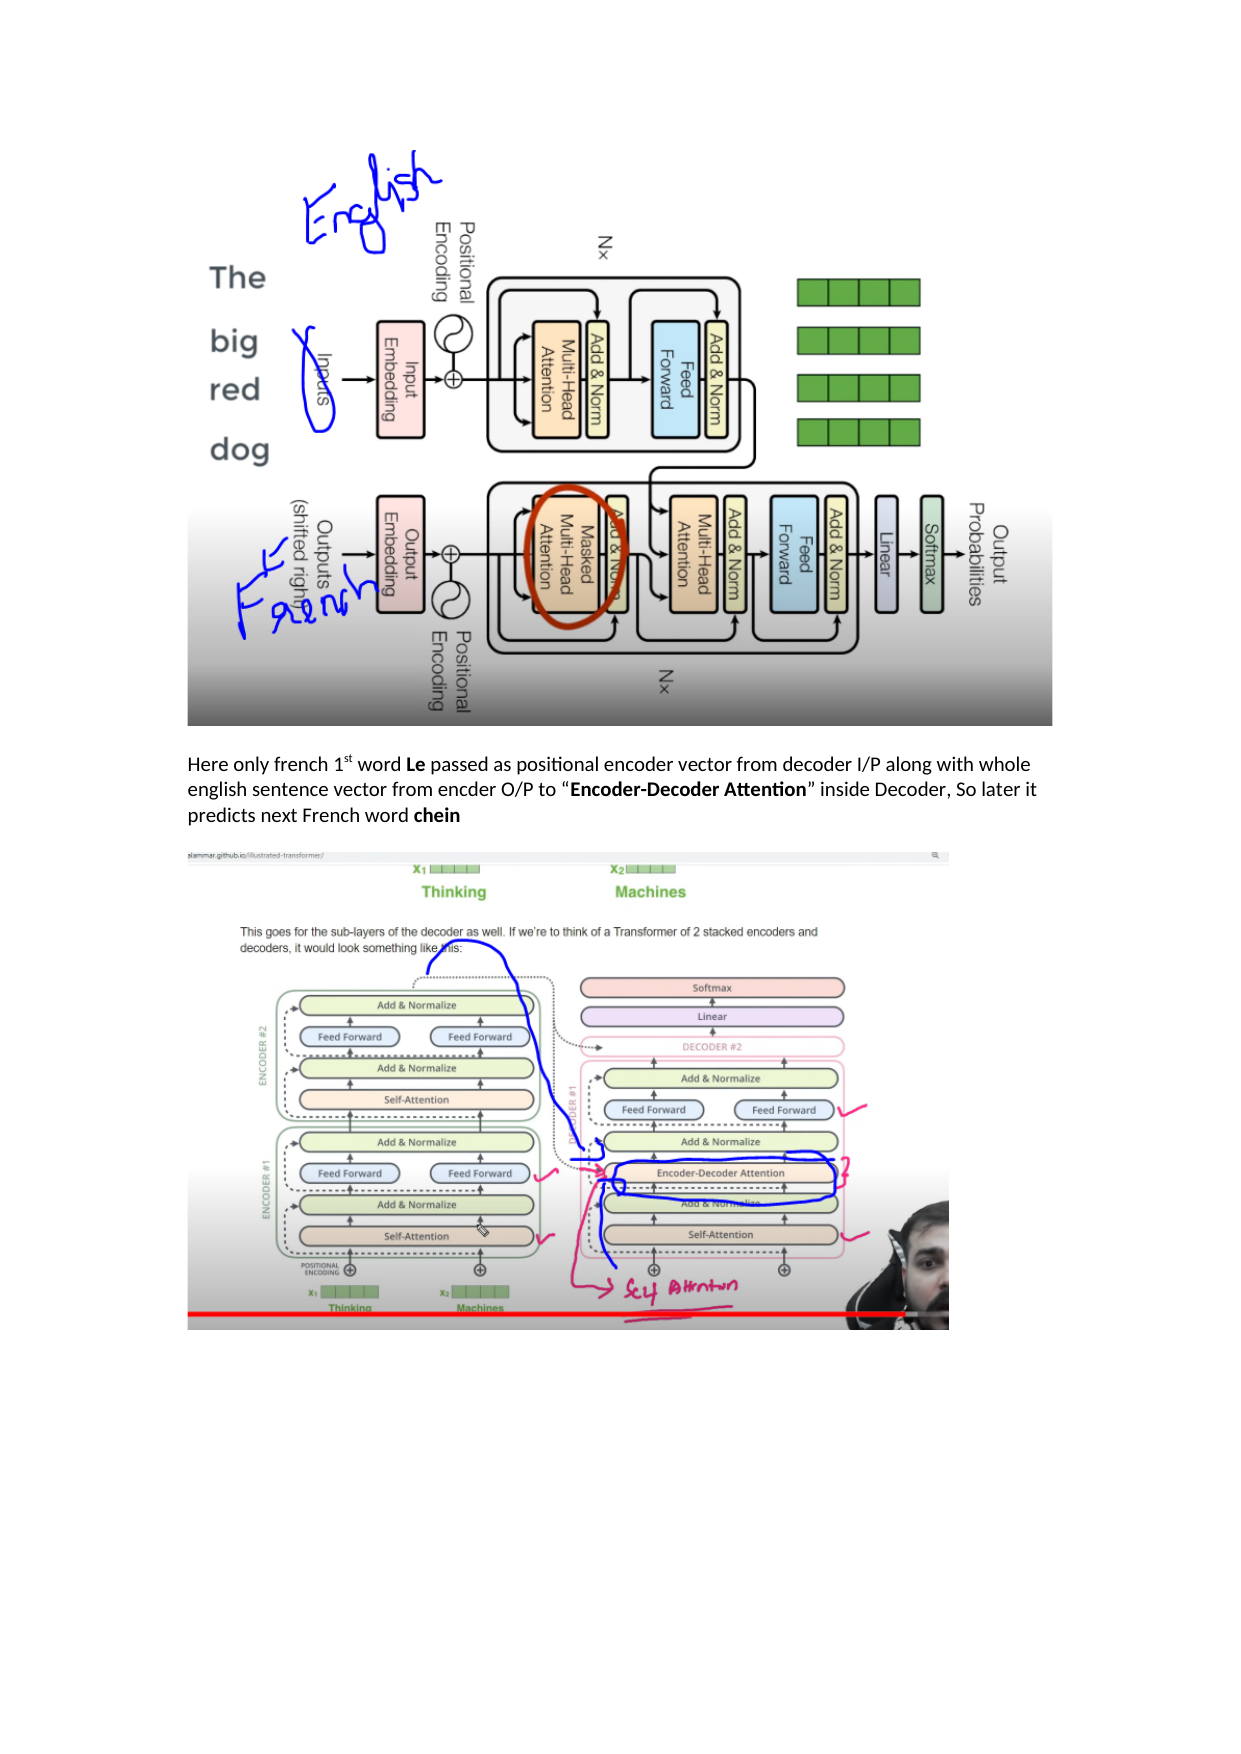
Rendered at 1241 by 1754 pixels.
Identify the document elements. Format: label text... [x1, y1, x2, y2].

picture [187, 852, 949, 1330]
picture [187, 150, 1053, 726]
text Here only french 1st word Le passed as positional encoder vector from decoder I/P along with whole english sentence vector from encder O/P to “Encoder-Decoder Attention” inside Decoder, So later it predicts next French word chein [187, 751, 1053, 827]
